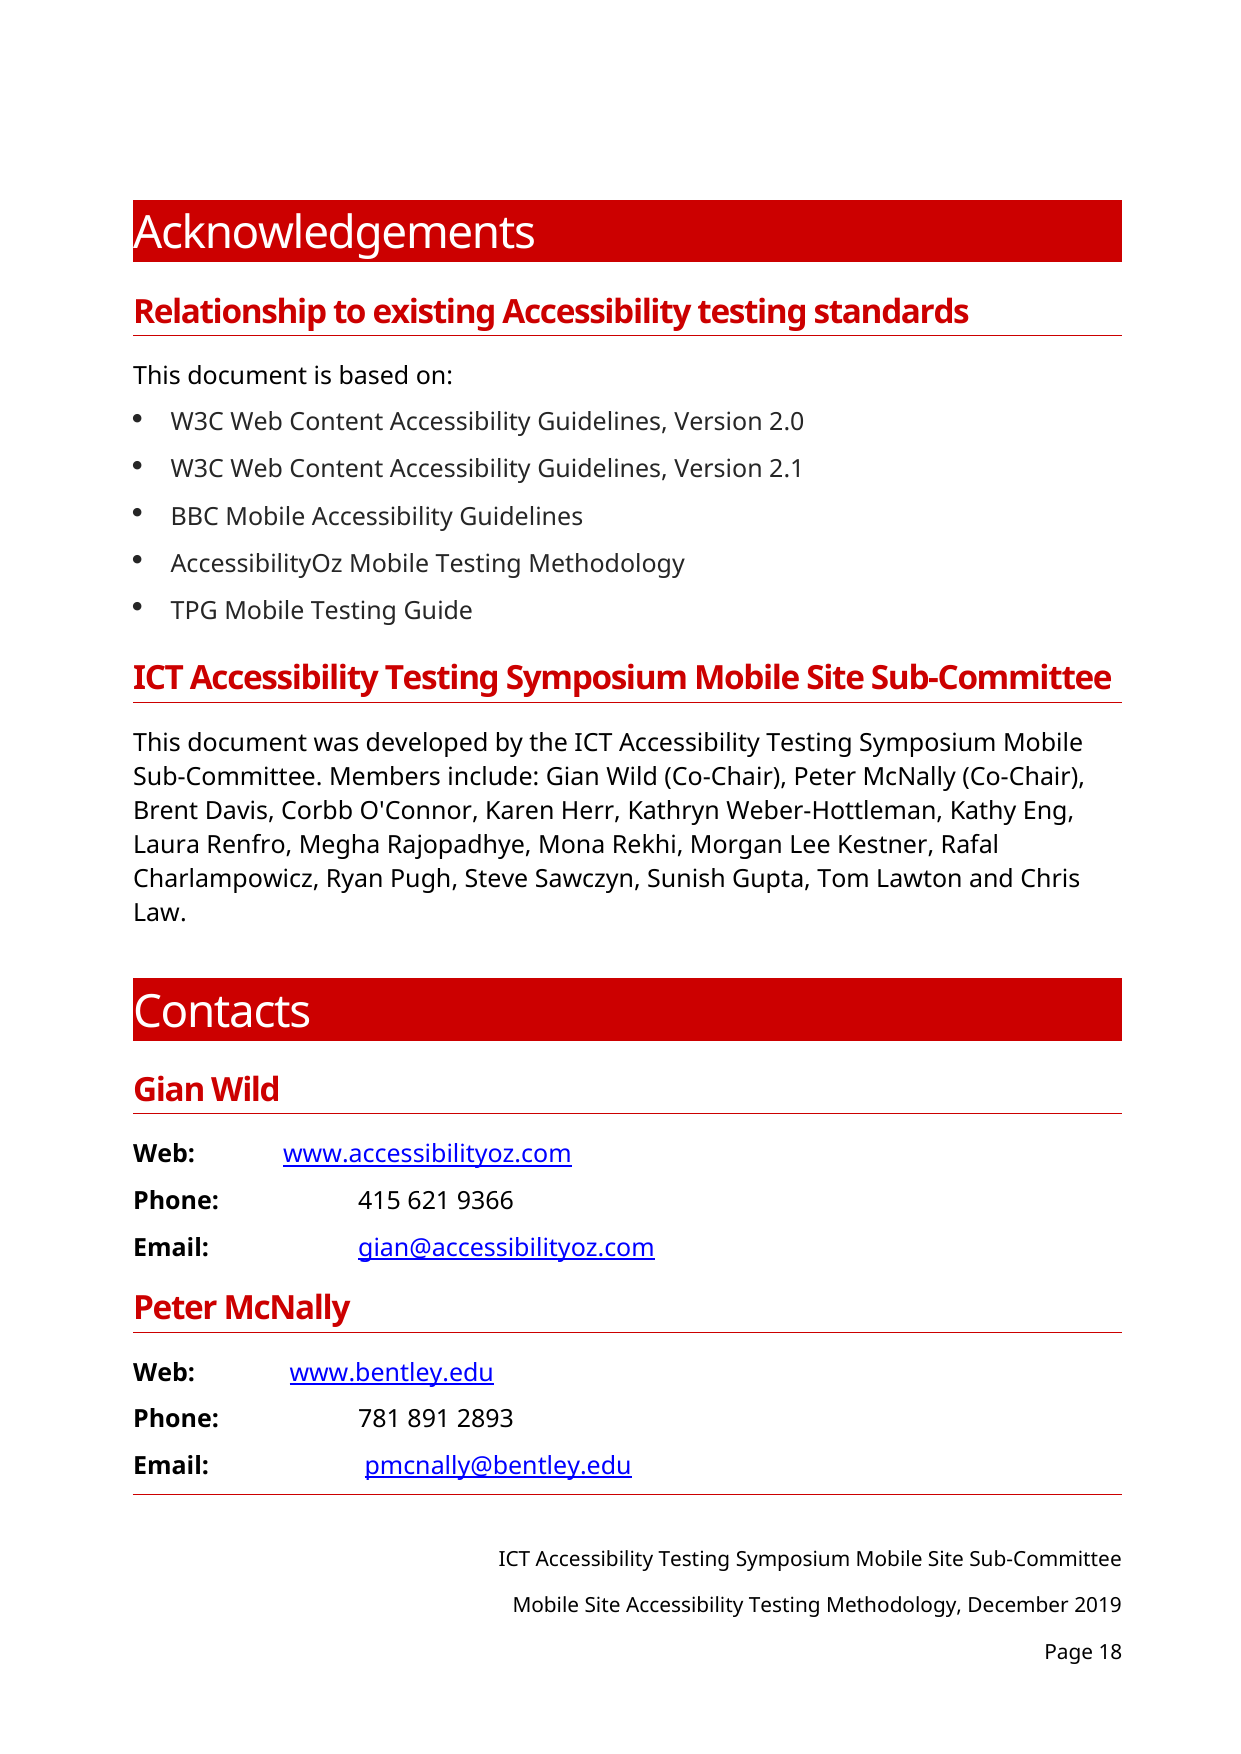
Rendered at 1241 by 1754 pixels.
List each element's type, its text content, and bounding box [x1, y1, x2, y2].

list W3C Web Content Accessibility Guidelines, Version 2.1 [133, 451, 1122, 485]
list W3C Web Content Accessibility Guidelines, Version 2.0 [133, 404, 1122, 438]
text Email: pmcnally@bentley.edu [133, 1447, 1122, 1481]
list TPG Mobile Testing Guide [133, 592, 1122, 626]
text Web: www.bentley.edu [133, 1354, 1122, 1388]
subtitle Peter McNally [133, 1284, 1122, 1332]
list BBC Mobile Accessibility Guidelines [133, 498, 1122, 532]
subtitle Gian Wild [133, 1066, 1122, 1113]
subtitle ICT Accessibility Testing Symposium Mobile Site Sub-Committee [133, 654, 1122, 702]
subtitle Acknowledgements [133, 200, 1122, 262]
subtitle Contacts [133, 978, 1122, 1041]
text Web: www.accessibilityoz.com [133, 1136, 1122, 1170]
list AccessibilityOz Mobile Testing Methodology [133, 545, 1122, 579]
text This document was developed by the ICT Accessibility Testing Symposium Mobile Sub-Committee. Members include: Gian Wild (Co-Chair), Peter McNally (Co-Chair), Brent Davis, Corbb O'Connor, Karen Herr, Kathryn Weber-Hottleman, Kathy Eng, Laura Renfro, Megha Rajopadhye, Mona Rekhi, Morgan Lee Kestner, Rafal Charlampowicz, Ryan Pugh, Steve Sawczyn, Sunish Gupta, Tom Lawton and Chris Law. [133, 724, 1122, 928]
text Email: gian@accessibilityoz.com [133, 1229, 1122, 1263]
text Phone: 415 621 9366 [133, 1183, 1122, 1217]
text Phone: 781 891 2893 [133, 1401, 1122, 1435]
text This document is based on: [133, 357, 1122, 392]
subtitle Relationship to existing Accessibility testing standards [133, 287, 1122, 335]
